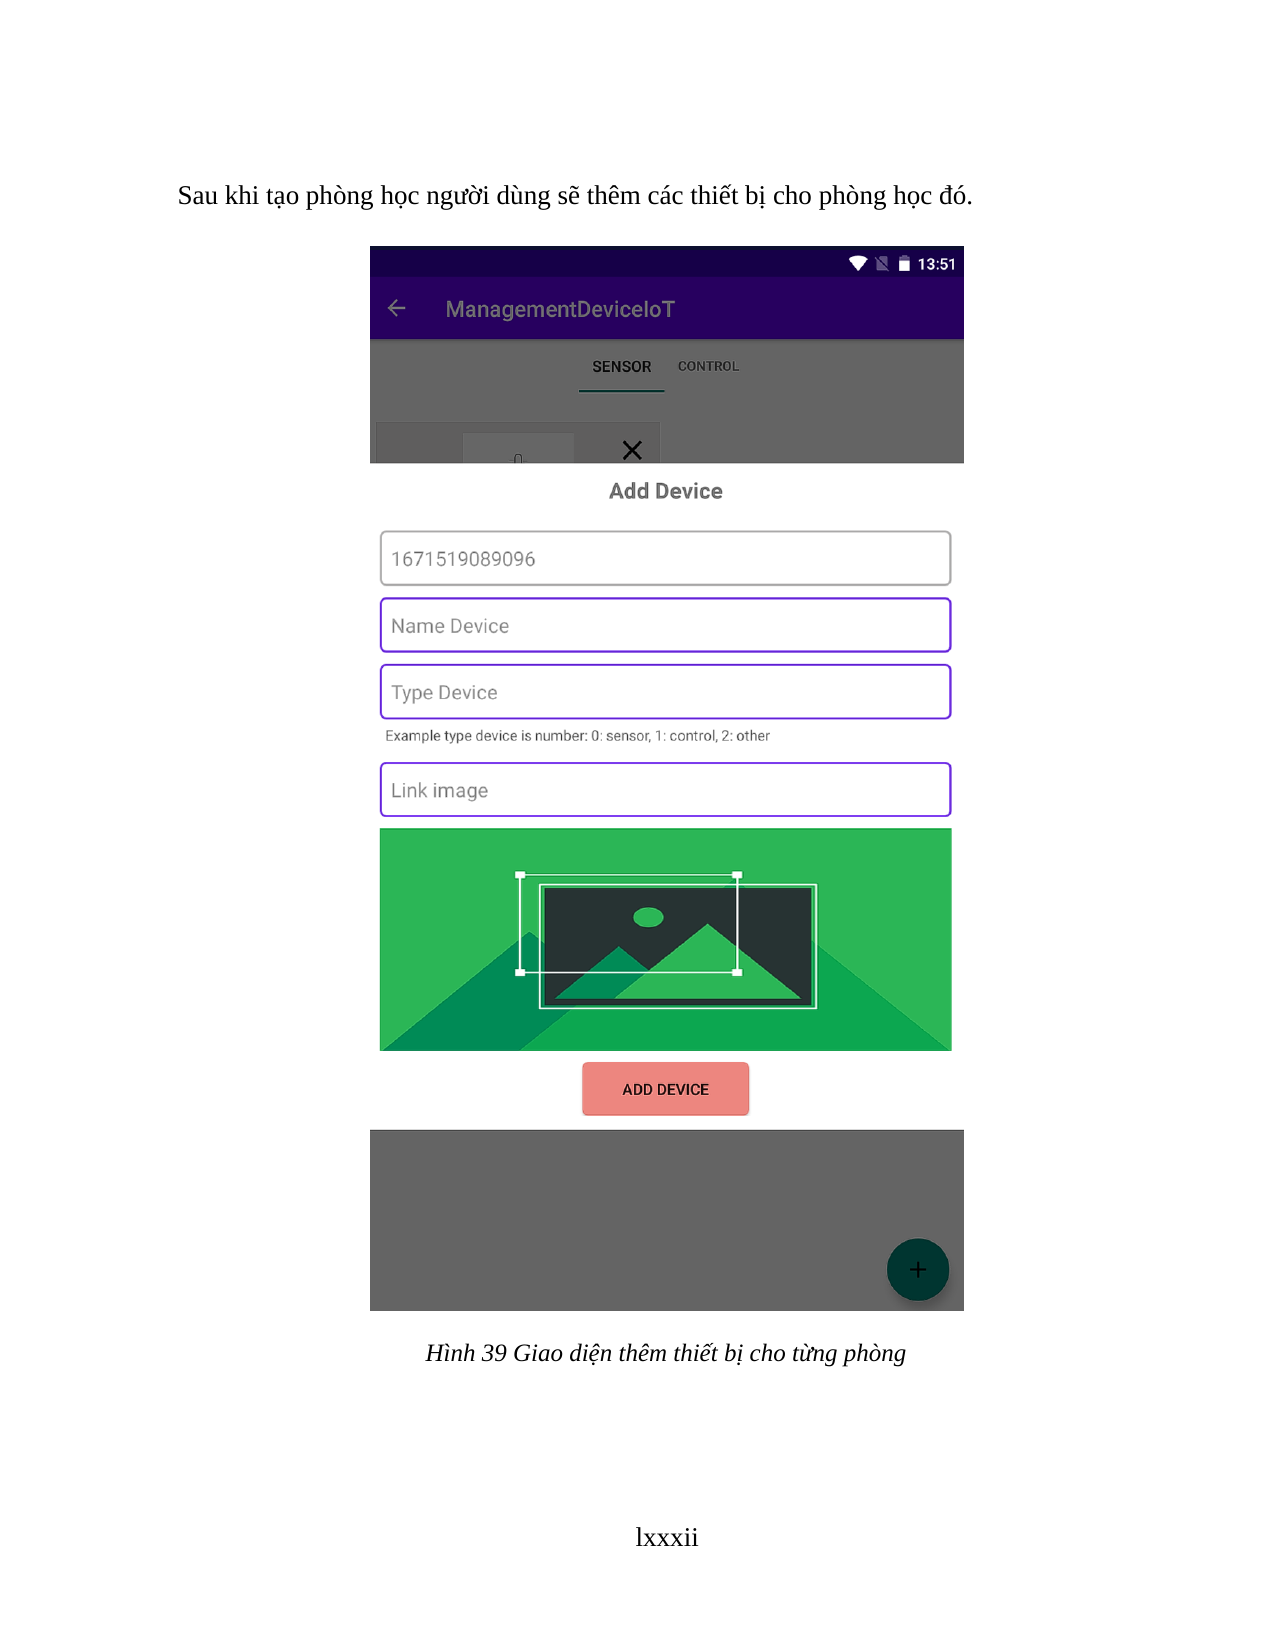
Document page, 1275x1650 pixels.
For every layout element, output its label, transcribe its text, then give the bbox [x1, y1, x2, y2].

picture [370, 246, 964, 1311]
text Sau khi tạo phòng học người dùng sẽ thêm các thiết bị cho phòng học đó. [177, 179, 1157, 210]
